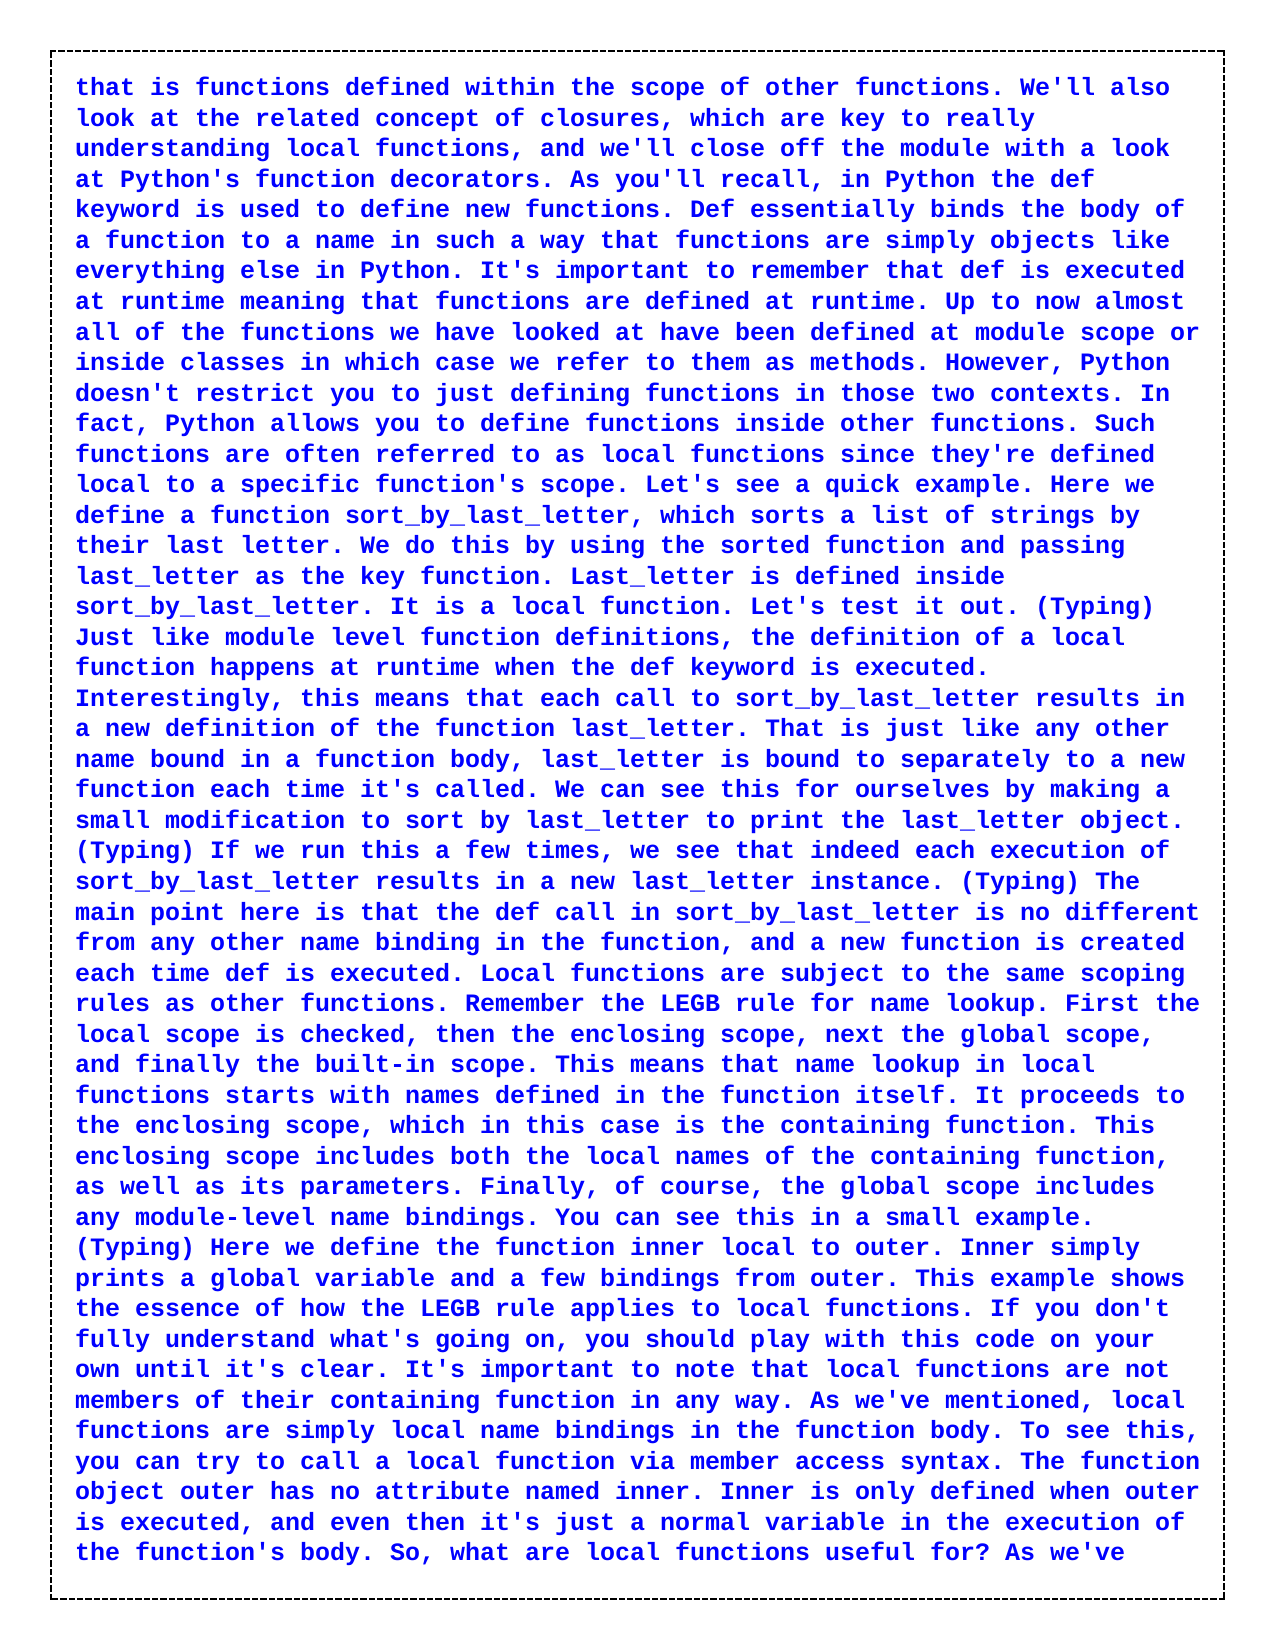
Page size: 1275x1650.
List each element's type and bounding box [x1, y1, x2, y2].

text [75, 75, 1200, 1568]
